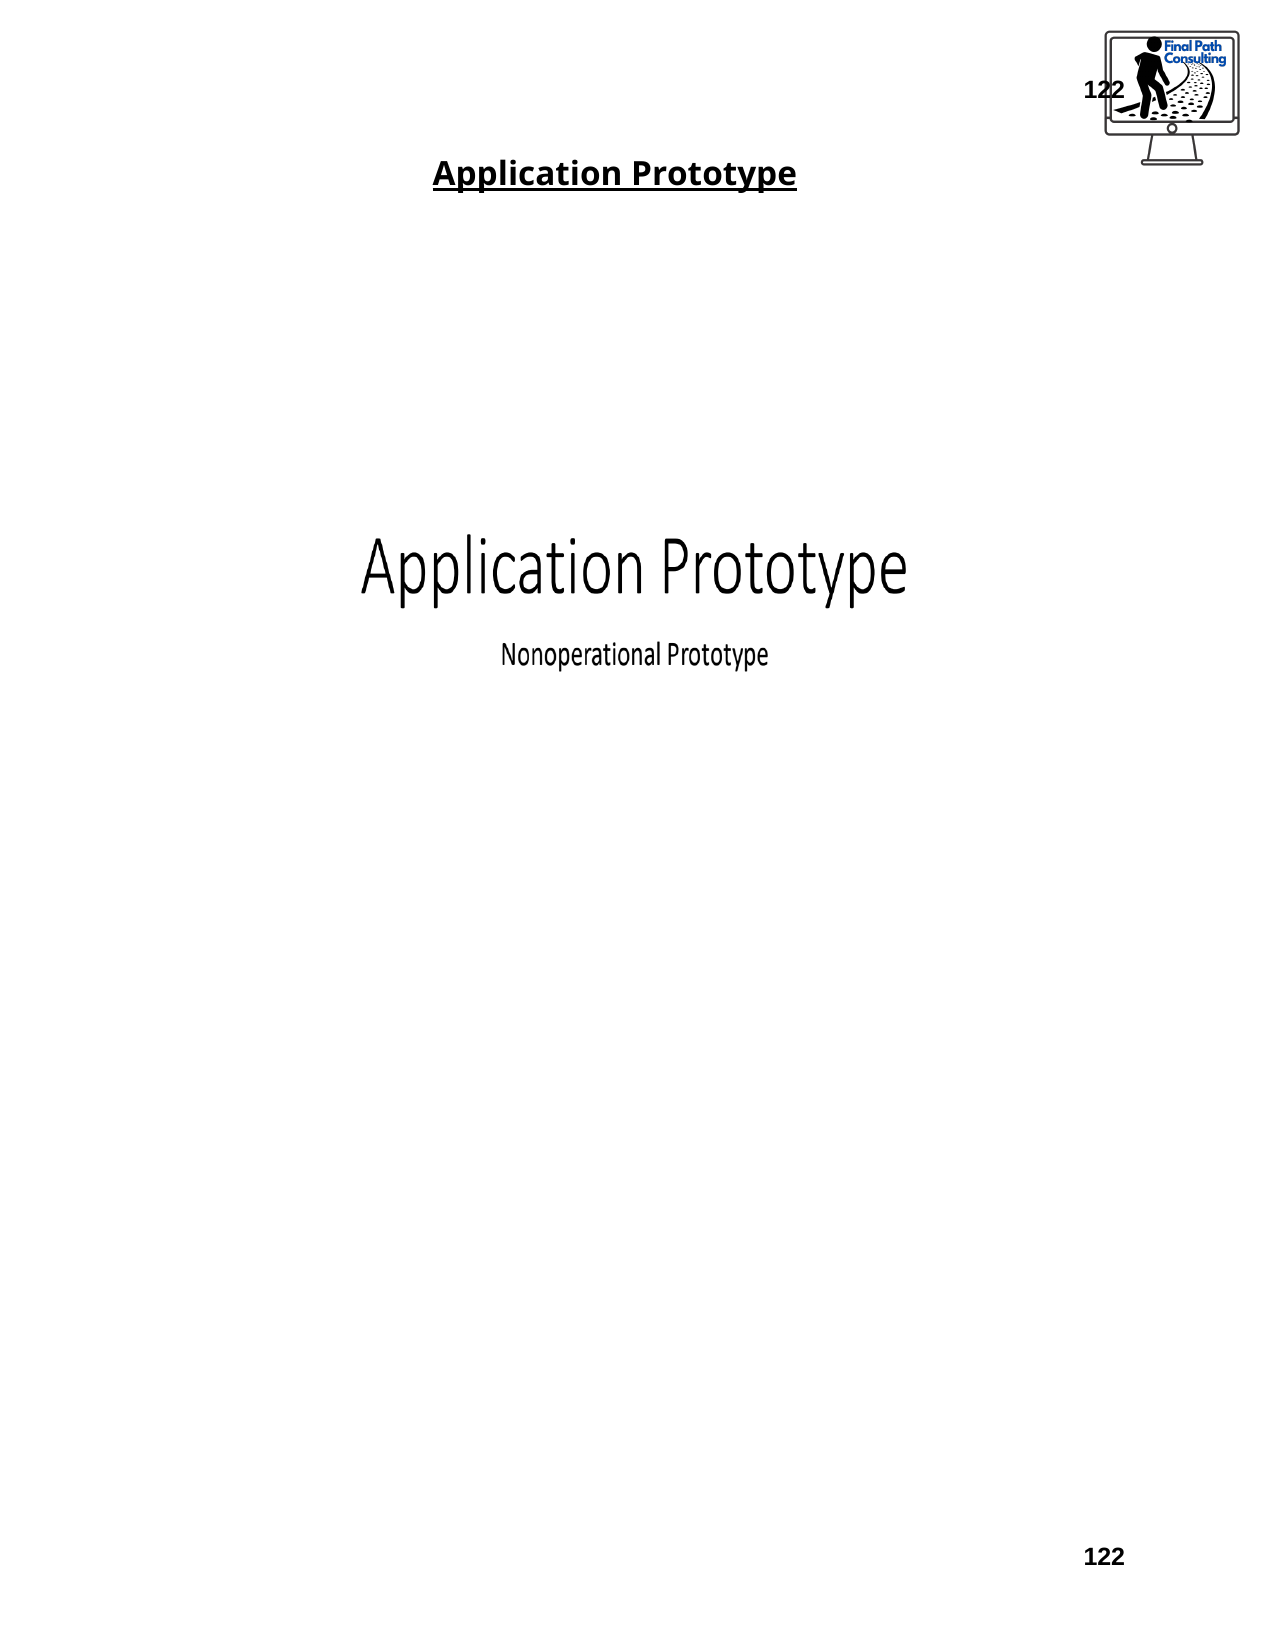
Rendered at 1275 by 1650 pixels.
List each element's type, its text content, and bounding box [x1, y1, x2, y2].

picture [1098, 18, 1247, 174]
subtitle Application Prototype [150, 150, 1125, 195]
picture [1098, 83, 1106, 94]
picture [150, 240, 1125, 989]
